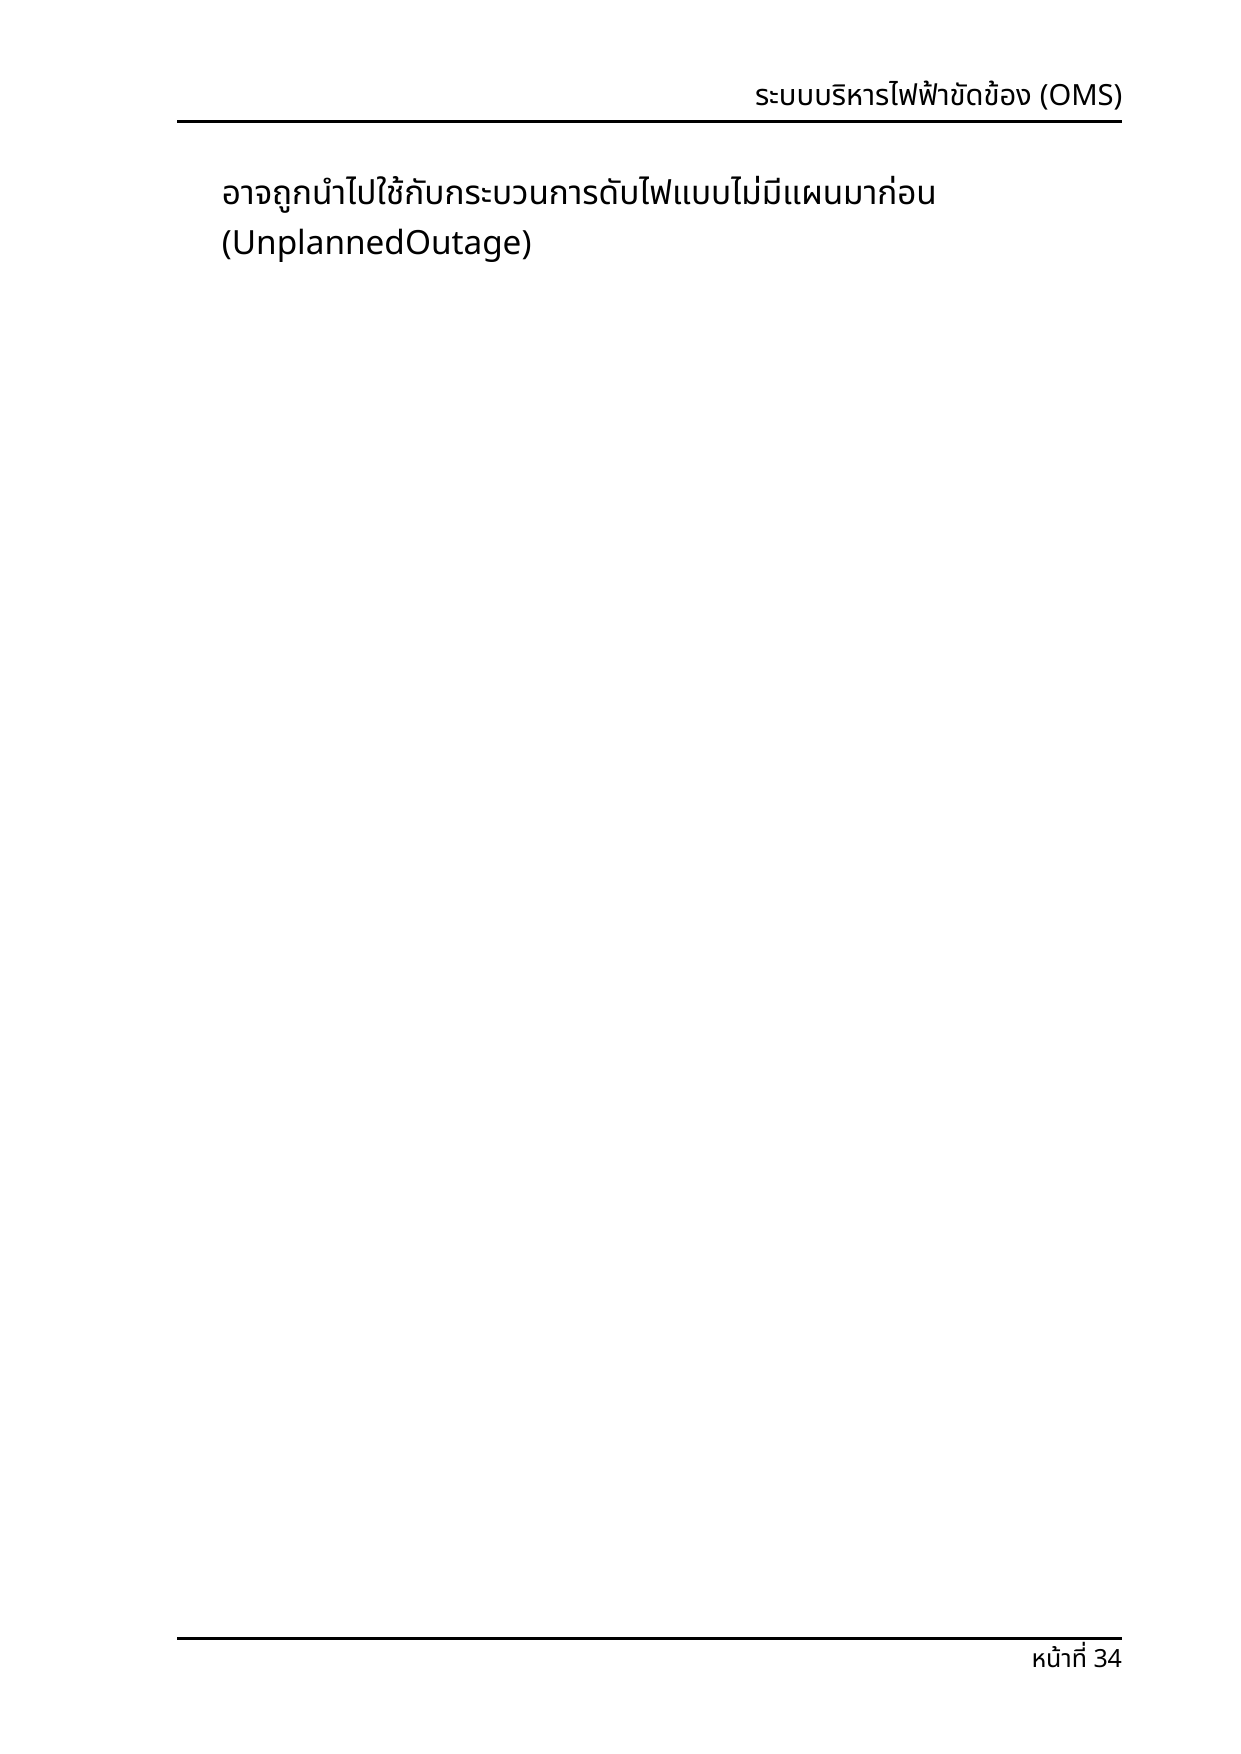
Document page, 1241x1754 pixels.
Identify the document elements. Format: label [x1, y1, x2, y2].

text [222, 169, 1122, 264]
